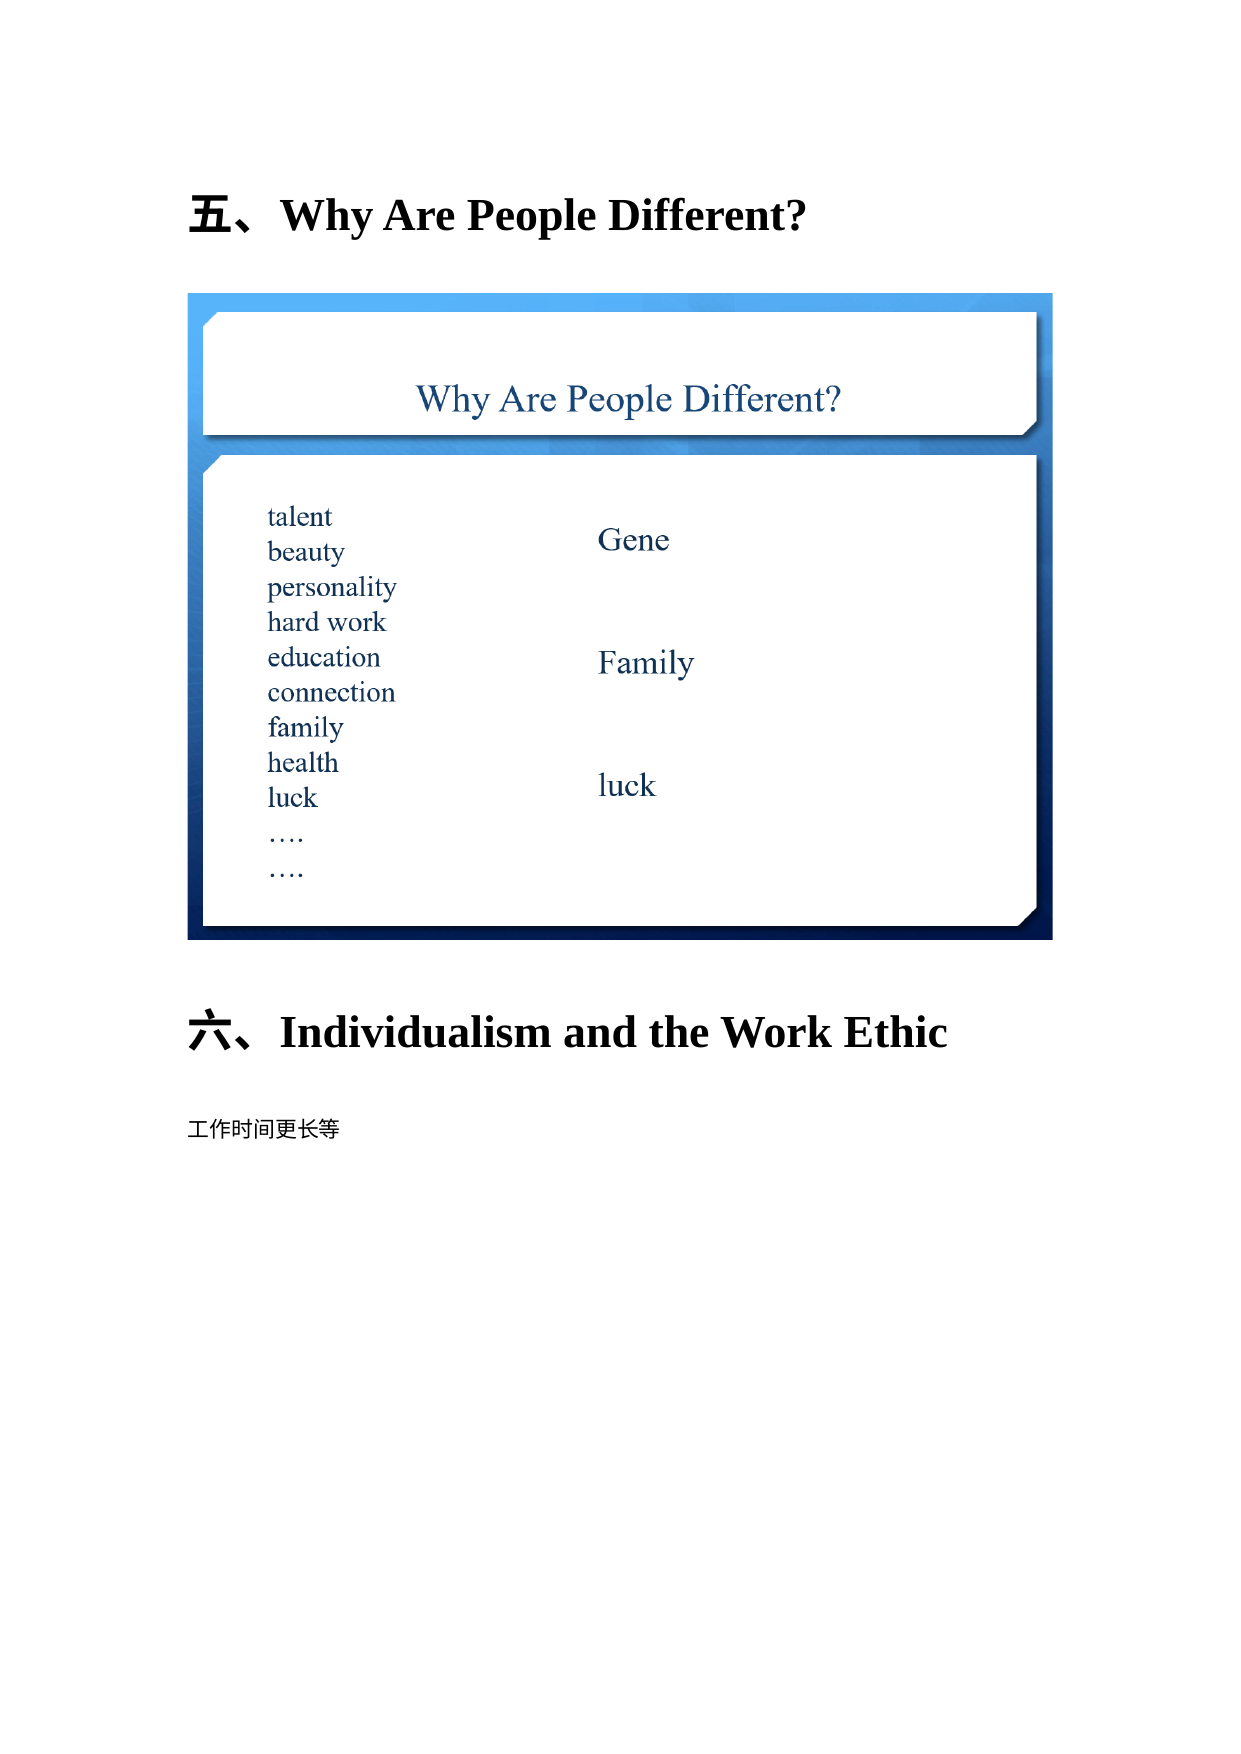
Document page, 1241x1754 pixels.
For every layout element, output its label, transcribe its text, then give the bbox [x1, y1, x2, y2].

text 工作时间更长等 [187, 1111, 1053, 1144]
picture [187, 293, 1053, 940]
subtitle 六、Individualism and the Work Ethic [187, 979, 1053, 1077]
subtitle 五、Why Are People Different? [187, 162, 1053, 259]
